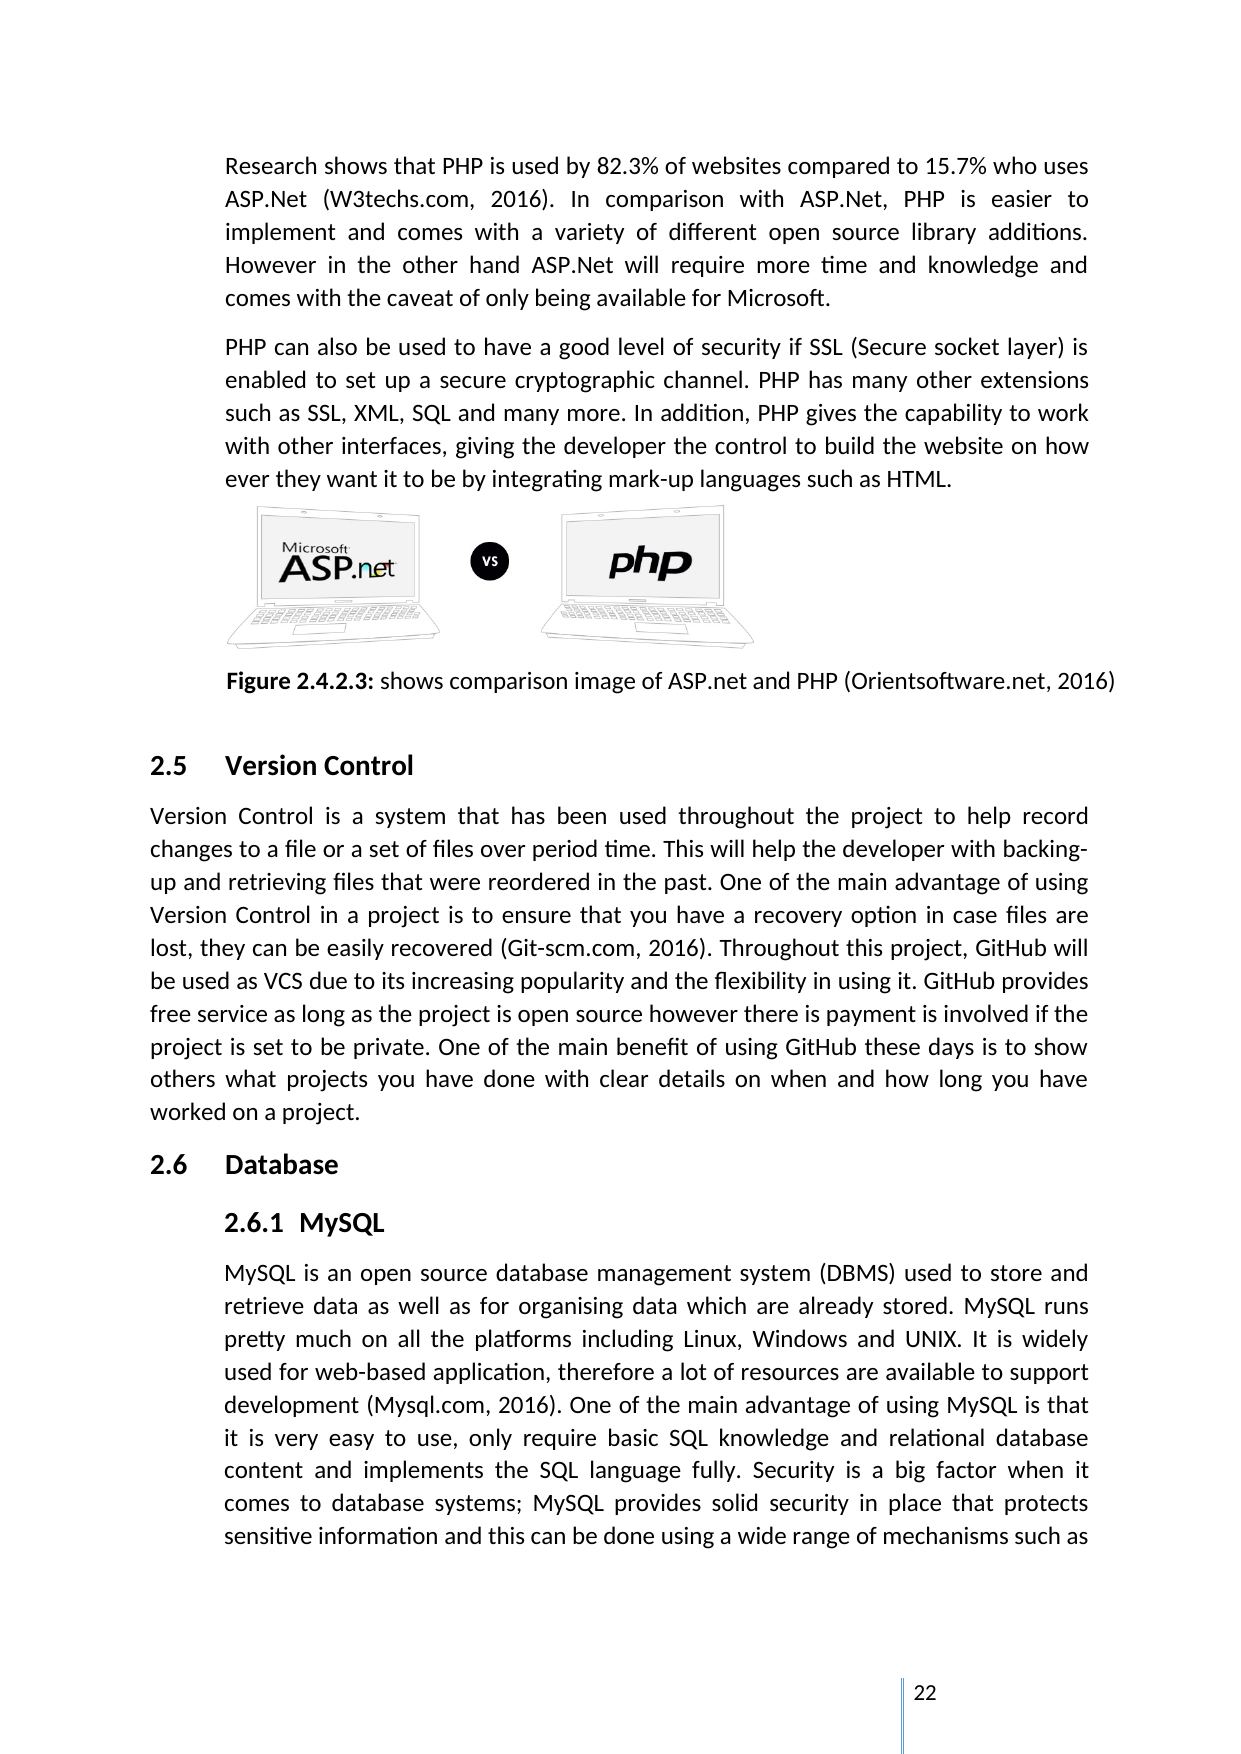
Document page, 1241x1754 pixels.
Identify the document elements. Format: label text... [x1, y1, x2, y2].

text Version Control is a system that has been used throughout the project to help record changes to a file or a set of files over period time. This will help the developer with backing-up and retrieving files that were reordered in the past. One of the main advantage of using Version Control in a project is to ensure that you have a recovery option in case files are lost, they can be easily recovered (Git-scm.com, 2016). Throughout this project, GitHub will be used as VCS due to its increasing popularity and the flexibility in using it. GitHub provides free service as long as the project is open source however there is payment is involved if the project is set to be private. One of the main benefit of using GitHub these days is to show others what projects you have done with clear details on when and how long you have worked on a project. [150, 800, 1090, 1127]
subtitle Version Control [150, 747, 1090, 782]
subtitle MySQL [224, 1204, 1090, 1239]
subtitle Database [150, 1146, 1090, 1182]
picture [225, 504, 756, 651]
text PHP can also be used to have a good level of security if SSL (Secure socket layer) is enabled to set up a secure cryptographic channel. PHP has many other extensions such as SSL, XML, SQL and many more. In addition, PHP gives the capability to work with other interfaces, giving the developer the control to build the website on how ever they want it to be by integrating mark-up languages such as HTML. [225, 331, 1090, 493]
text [224, 1257, 1090, 1551]
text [225, 150, 1090, 312]
